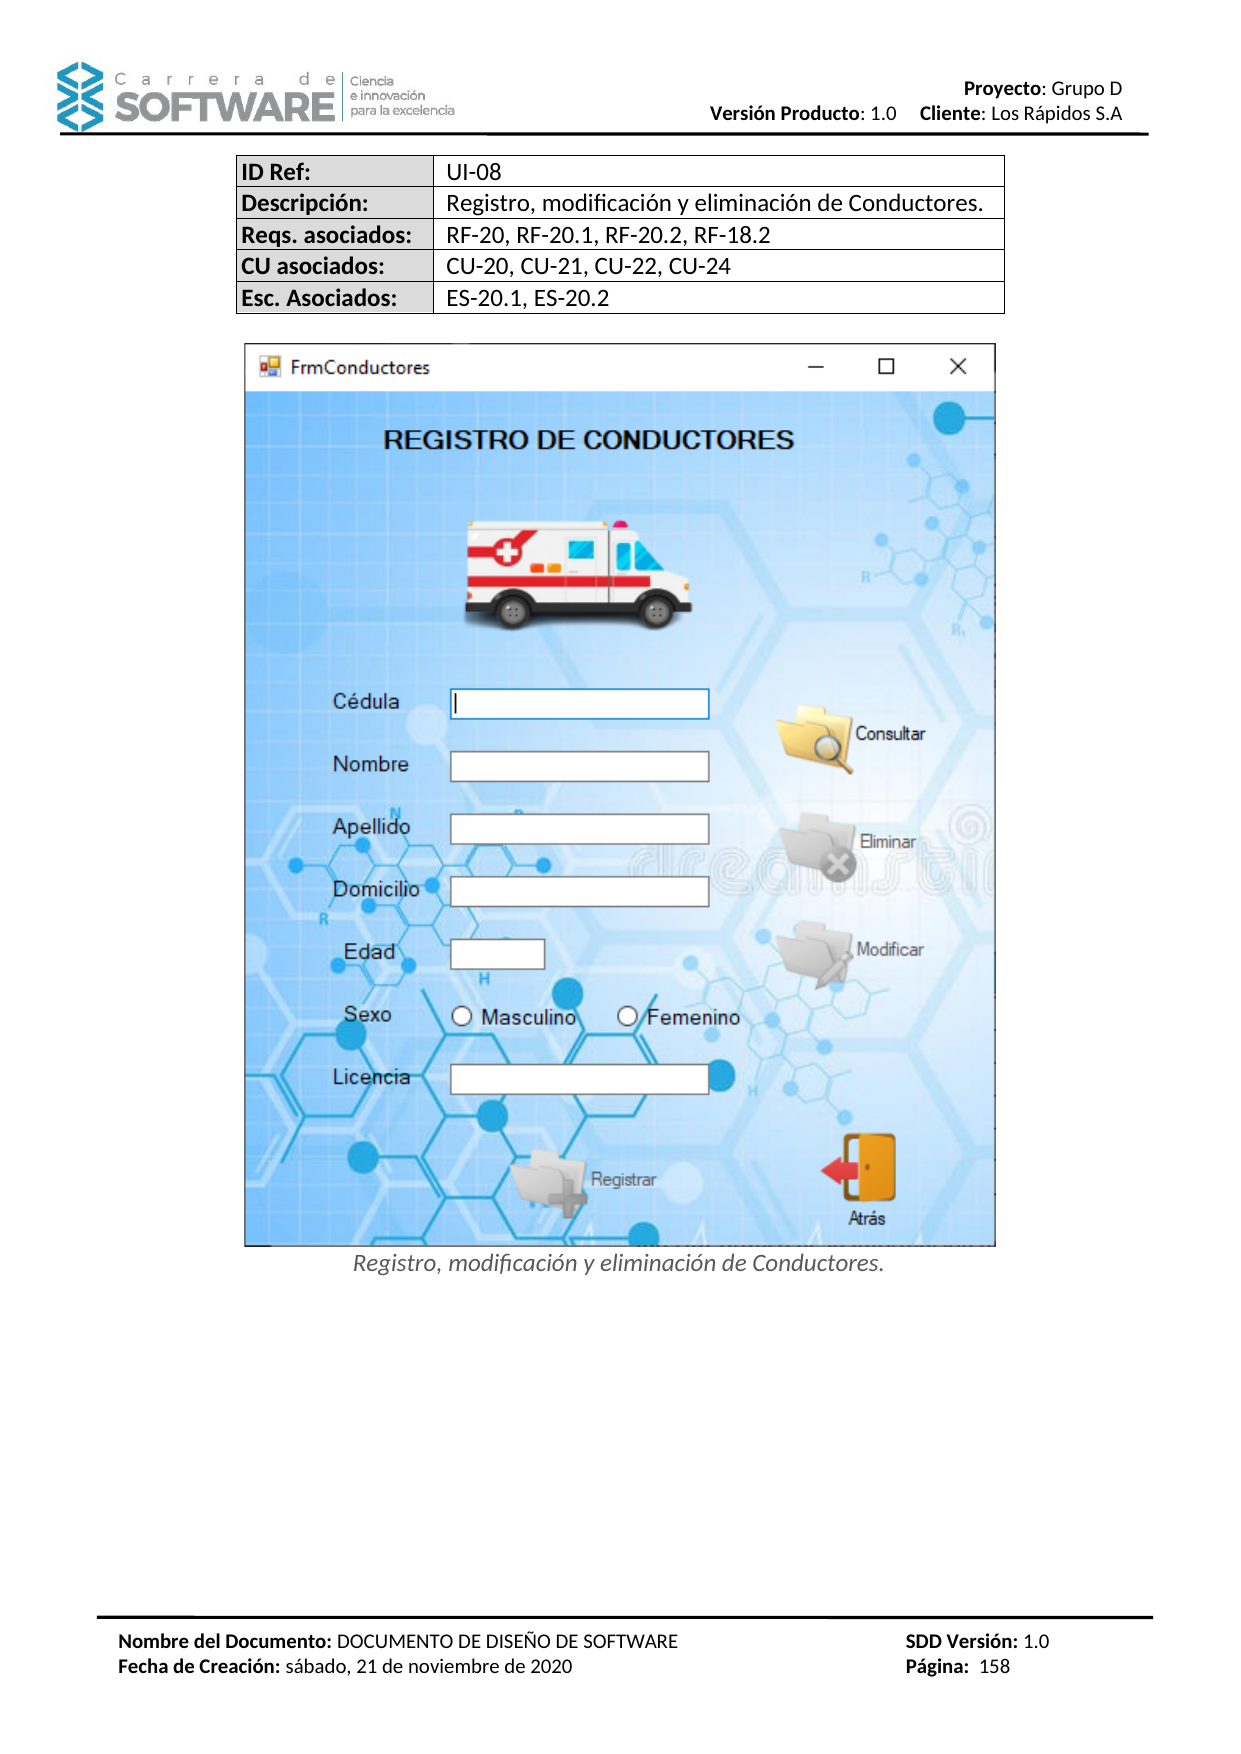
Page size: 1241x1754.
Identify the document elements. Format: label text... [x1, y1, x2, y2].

table_cell CU-20, CU-21, CU-22, CU-24 [434, 250, 1004, 281]
table_header UI-08 [434, 156, 1004, 186]
table_cell Reqs. asociados: [237, 219, 433, 249]
table_header ID Ref: [237, 156, 433, 186]
table_cell Registro, modificación y eliminación de Conductores. [434, 187, 1004, 218]
picture [46, 46, 461, 154]
table_cell Esc. Asociados: [237, 282, 433, 312]
table_cell RF-20, RF-20.1, RF-20.2, RF-18.2 [434, 219, 1004, 249]
table_cell ES-20.1, ES-20.2 [434, 282, 1004, 312]
table_cell Descripción: [237, 187, 433, 218]
table_cell CU asociados: [237, 250, 433, 281]
picture [244, 343, 996, 1247]
text Registro, modificación y eliminación de Conductores. [118, 1247, 1122, 1278]
